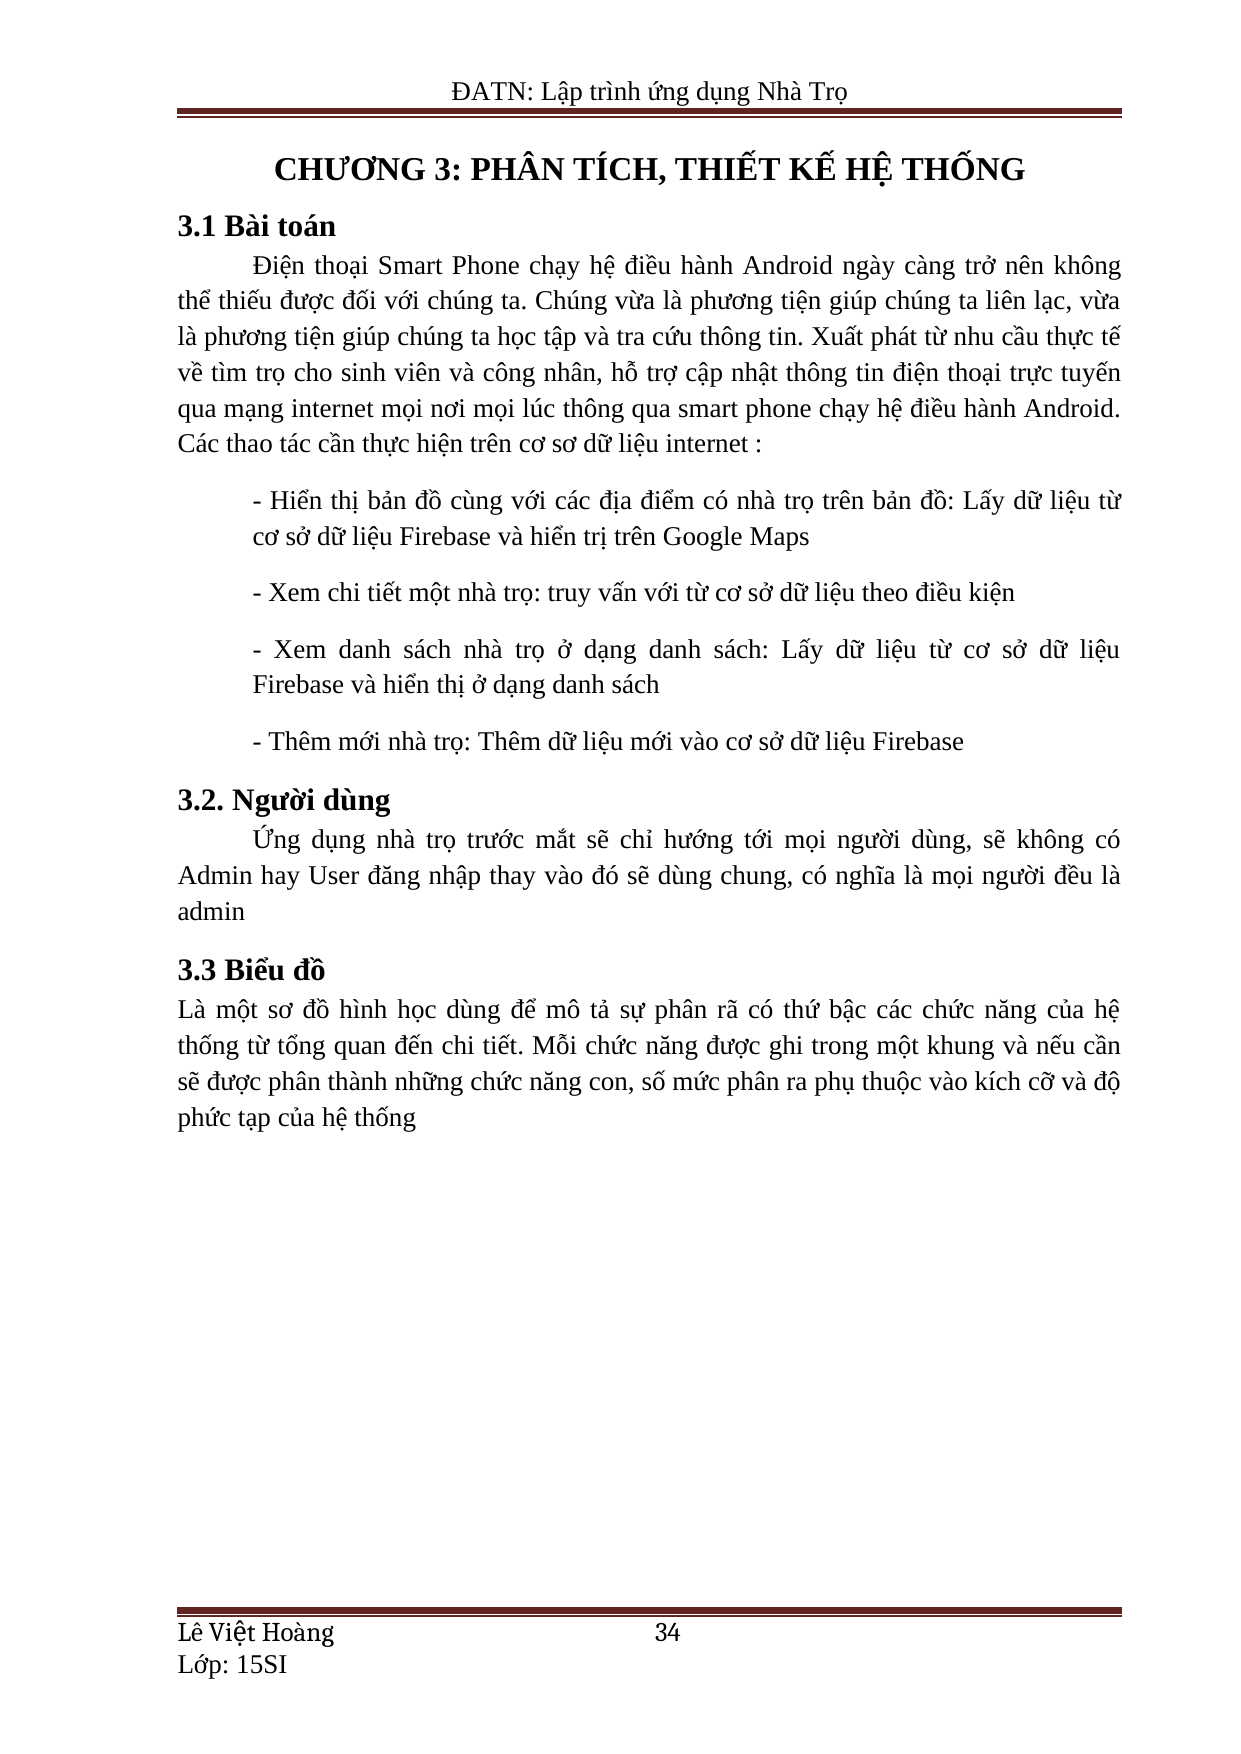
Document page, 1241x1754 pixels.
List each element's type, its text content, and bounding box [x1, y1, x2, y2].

subtitle CHƯƠNG 3: PHÂN TÍCH, THIẾT KẾ HỆ THỐNG [177, 149, 1122, 187]
text Là một sơ đồ hình học dùng để mô tả sự phân rã có thứ bậc các chức năng của hệ thống từ tổng quan đến chi tiết. Mỗi chức năng được ghi trong một khung và nếu cần sẽ được phân thành những chức năng con, số mức phân ra phụ thuộc vào kích cỡ và độ phức tạp của hệ thống [177, 993, 1122, 1132]
subtitle 3.2. Người dùng [177, 782, 1122, 818]
text - Xem danh sách nhà trọ ở dạng danh sách: Lấy dữ liệu từ cơ sở dữ liệu Firebase và hiển thị ở dạng danh sách [252, 633, 1122, 700]
text - Hiển thị bản đồ cùng với các địa điểm có nhà trọ trên bản đồ: Lấy dữ liệu từ cơ sở dữ liệu Firebase và hiển trị trên Google Maps [252, 484, 1122, 551]
text - Xem chi tiết một nhà trọ: truy vấn với từ cơ sở dữ liệu theo điều kiện [177, 576, 1122, 607]
text Điện thoại Smart Phone chạy hệ điều hành Android ngày càng trở nên không thể thiếu được đối với chúng ta. Chúng vừa là phương tiện giúp chúng ta liên lạc, vừa là phương tiện giúp chúng ta học tập và tra cứu thông tin. Xuất phát từ nhu cầu thực tế về tìm trọ cho sinh viên và công nhân, hỗ trợ cập nhật thông tin điện thoại trực tuyến qua mạng internet mọi nơi mọi lúc thông qua smart phone chạy hệ điều hành Android. Các thao tác cần thực hiện trên cơ sơ dữ liệu internet : [177, 249, 1122, 458]
subtitle 3.3 Biểu đồ [177, 952, 1122, 987]
text - Thêm mới nhà trọ: Thêm dữ liệu mới vào cơ sở dữ liệu Firebase [177, 725, 1122, 756]
text Ứng dụng nhà trọ trước mắt sẽ chỉ hướng tới mọi người dùng, sẽ không có Admin hay User đăng nhập thay vào đó sẽ dùng chung, có nghĩa là mọi người đều là admin [177, 823, 1122, 926]
subtitle 3.1 Bài toán [177, 207, 1122, 243]
